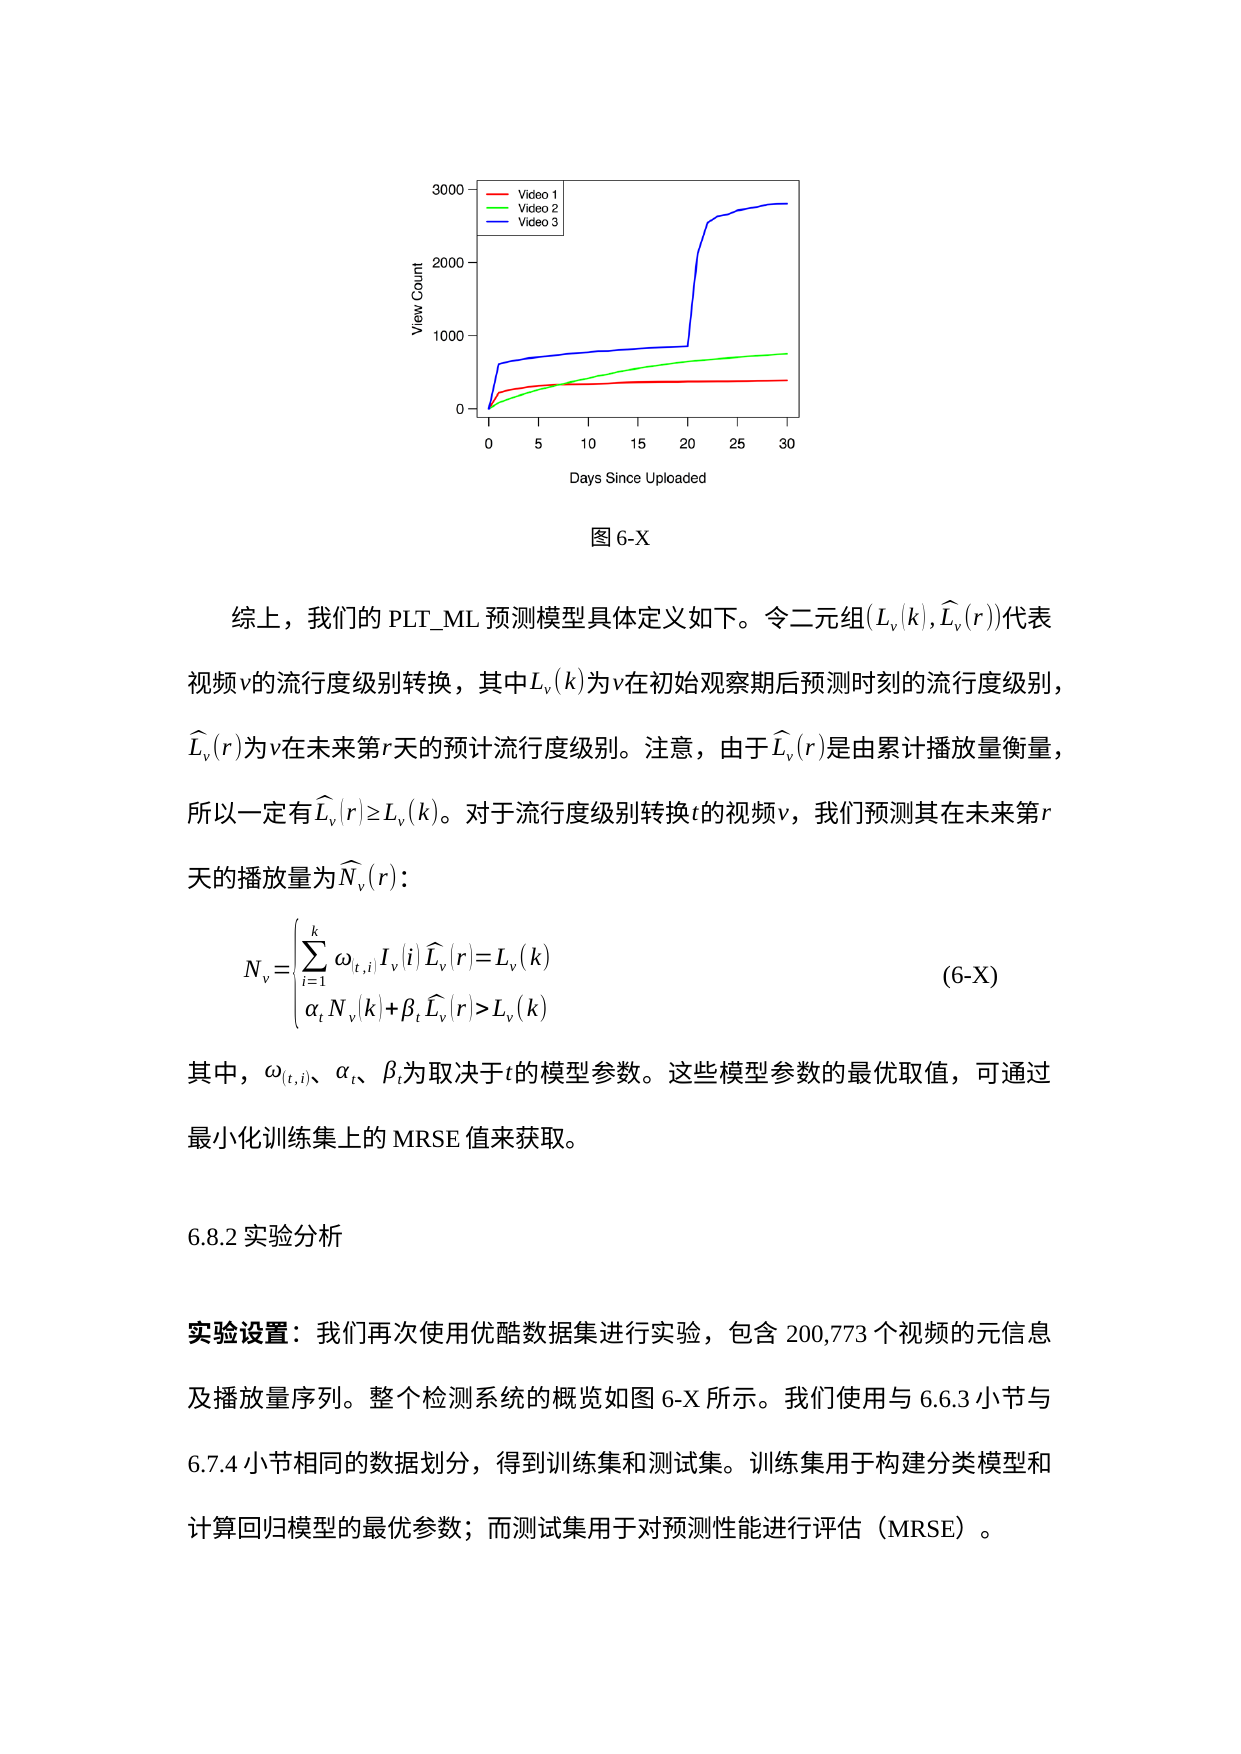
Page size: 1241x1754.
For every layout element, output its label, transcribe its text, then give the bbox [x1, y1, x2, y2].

text 实验设置：我们再次使用优酷数据集进行实验，包含200,773个视频的元信息及播放量序列。整个检测系统的概览如图6-X所示。我们使用与6.6.3小节与6.7.4小节相同的数据划分，得到训练集和测试集。训练集用于构建分类模型和计算回归模型的最优参数；而测试集用于对预测性能进行评估（MRSE）。 [187, 1299, 1053, 1559]
text 图6-X [187, 519, 1053, 552]
text 综上，我们的PLT_ML预测模型具体定义如下。令二元组代表视频的流行度级别转换，其中为在初始观察期后预测时刻的流行度级别，为在未来第天的预计流行度级别。注意，由于是由累计播放量衡量，所以一定有。对于流行度级别转换的视频，我们预测其在未来第天的播放量为： [187, 584, 1053, 909]
text 实验分析 [187, 1202, 1053, 1267]
picture [406, 162, 835, 505]
text 其中，、、为取决于的模型参数。这些模型参数的最优取值，可通过最小化训练集上的MRSE值来获取。 [187, 1039, 1053, 1169]
text (6-X) [187, 909, 1053, 1039]
